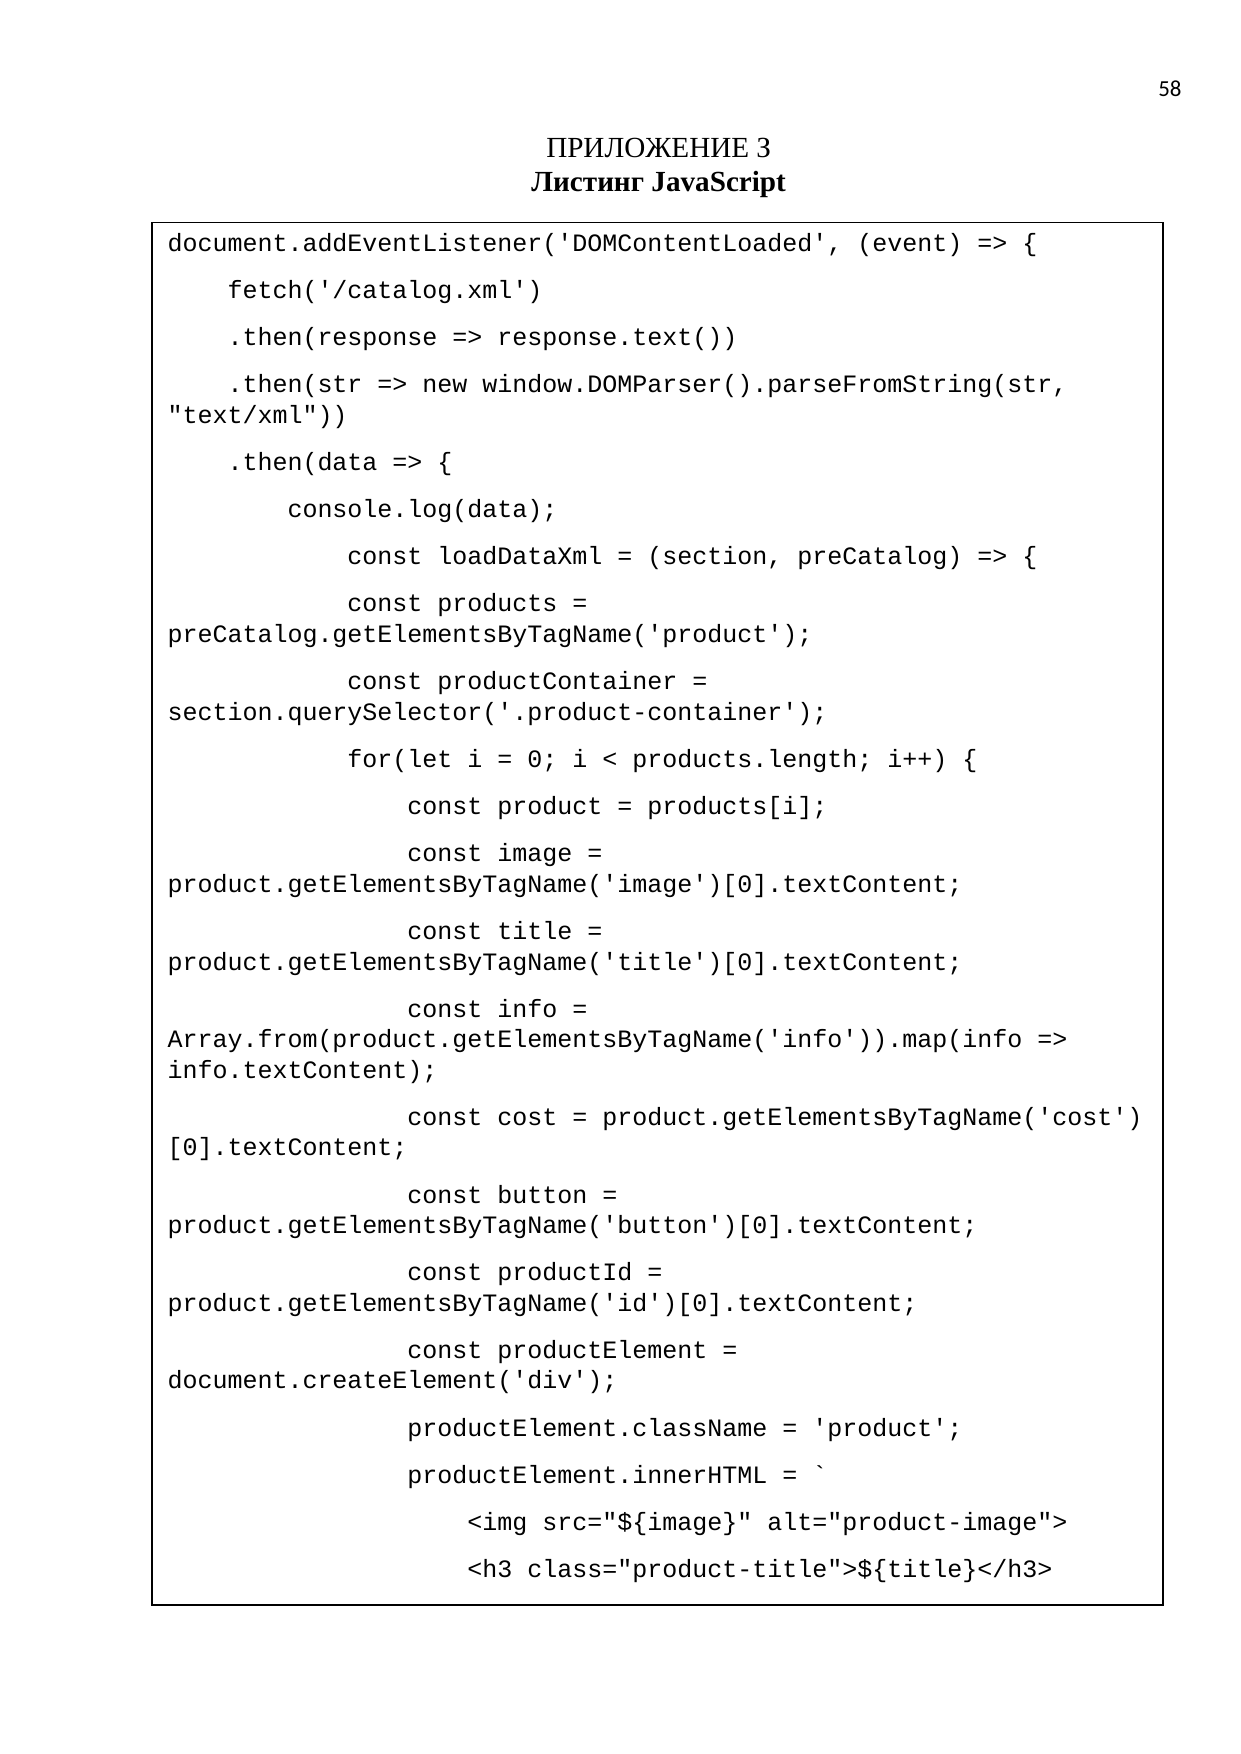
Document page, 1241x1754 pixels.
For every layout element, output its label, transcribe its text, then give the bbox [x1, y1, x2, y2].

text Листинг JavaScript [62, 164, 1181, 198]
text ПРИЛОЖЕНИЕ З [62, 131, 1181, 164]
